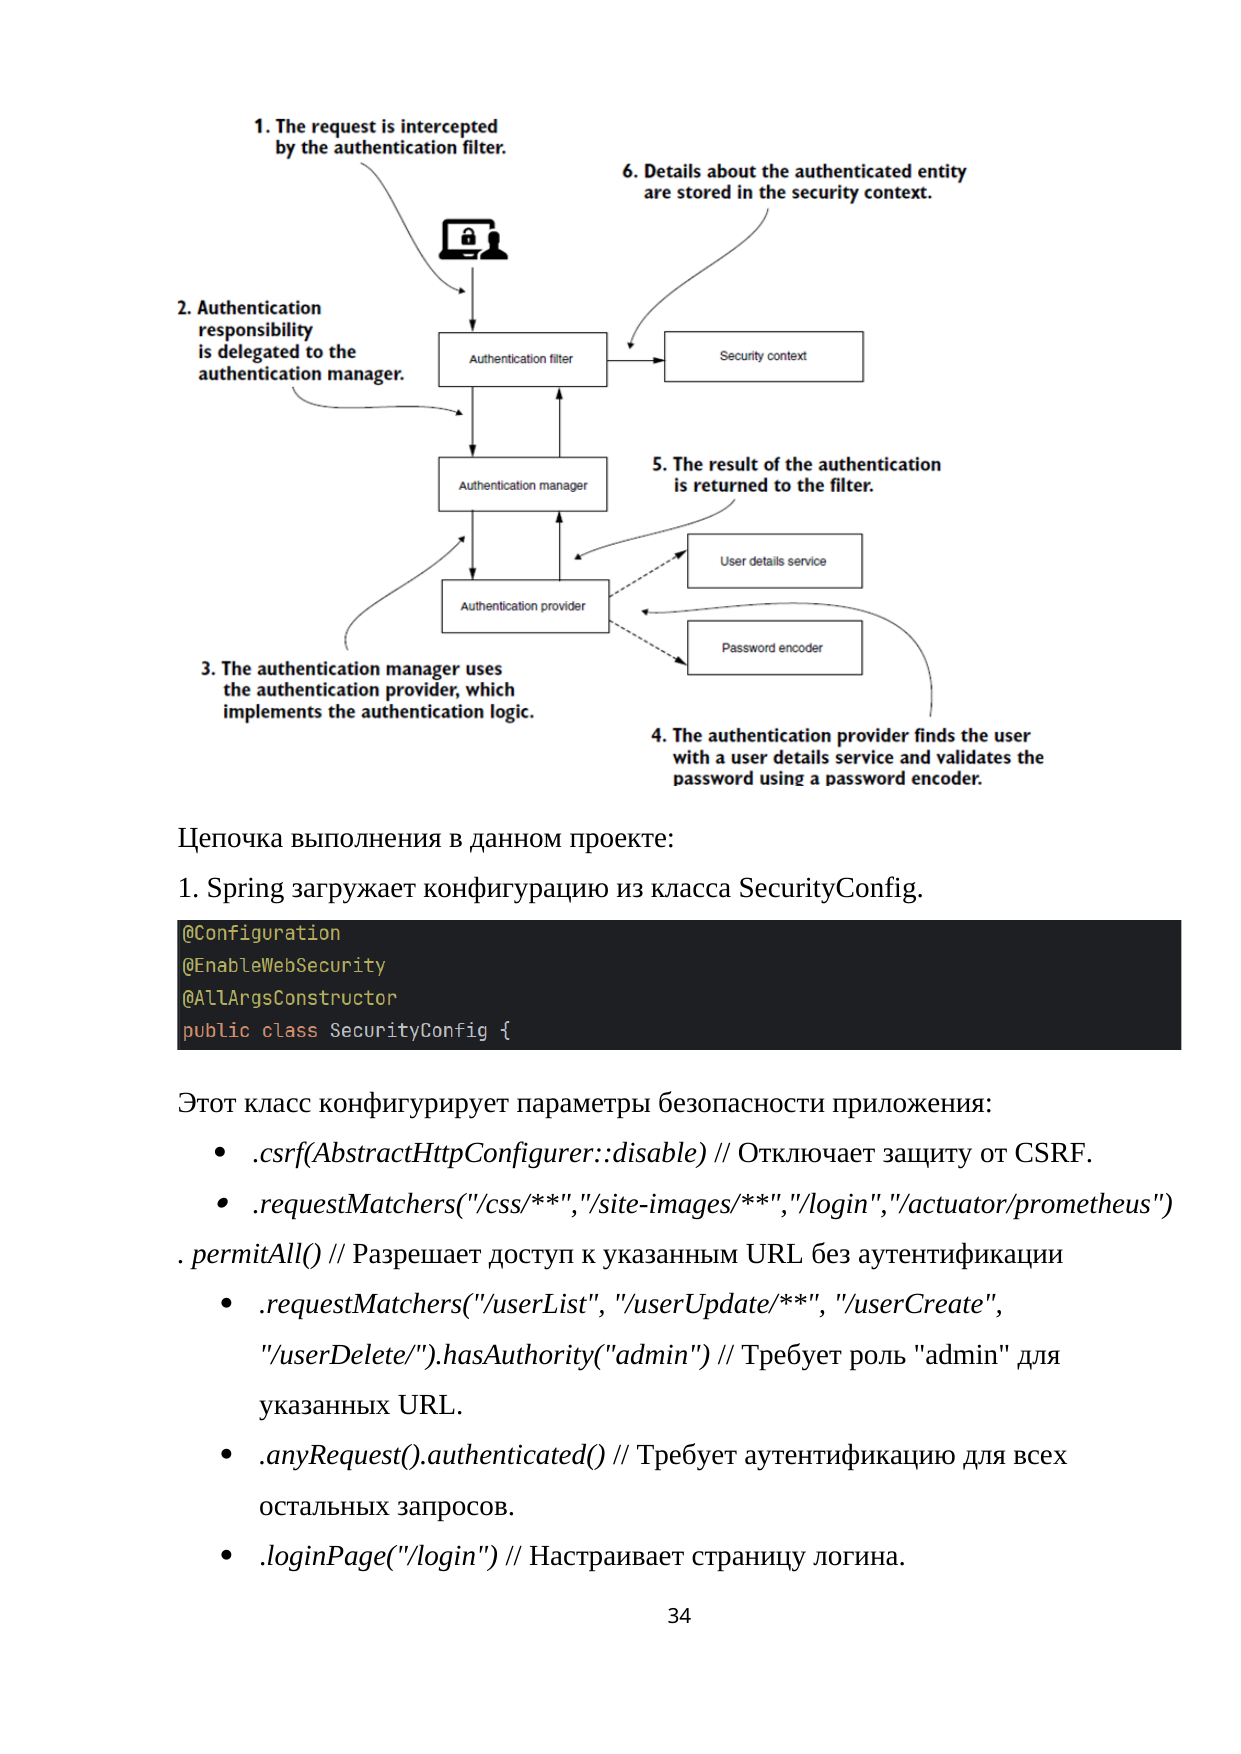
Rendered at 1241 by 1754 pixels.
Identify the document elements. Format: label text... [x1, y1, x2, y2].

picture [177, 118, 1044, 786]
text 1. Spring загружает конфигурацию из класса SecurityConfig. [177, 870, 1181, 904]
list .requestMatchers("/userList", "/userUpdate/**", "/userCreate", "/userDelete/").hasAuthority("admin") // Требует роль "admin" для указанных URL. [221, 1286, 1181, 1421]
list .anyRequest().authenticated() // Требует аутентификацию для всех остальных запросов. [221, 1437, 1181, 1521]
text . permitAll() // Разрешает доступ к указанным URL без аутентификации [177, 1236, 1181, 1270]
list .csrf(AbstractHttpConfigurer::disable) // Отключает защиту от CSRF. [215, 1135, 1181, 1169]
list .loginPage("/login") // Настраивает страницу логина. [221, 1538, 1181, 1572]
text Цепочка выполнения в данном проекте: [177, 820, 1181, 854]
list .requestMatchers("/css/**","/site-images/**","/login","/actuator/prometheus") [215, 1186, 1181, 1219]
picture [177, 920, 1182, 1050]
text Этот класс конфигурирует параметры безопасности приложения: [177, 1085, 1181, 1118]
